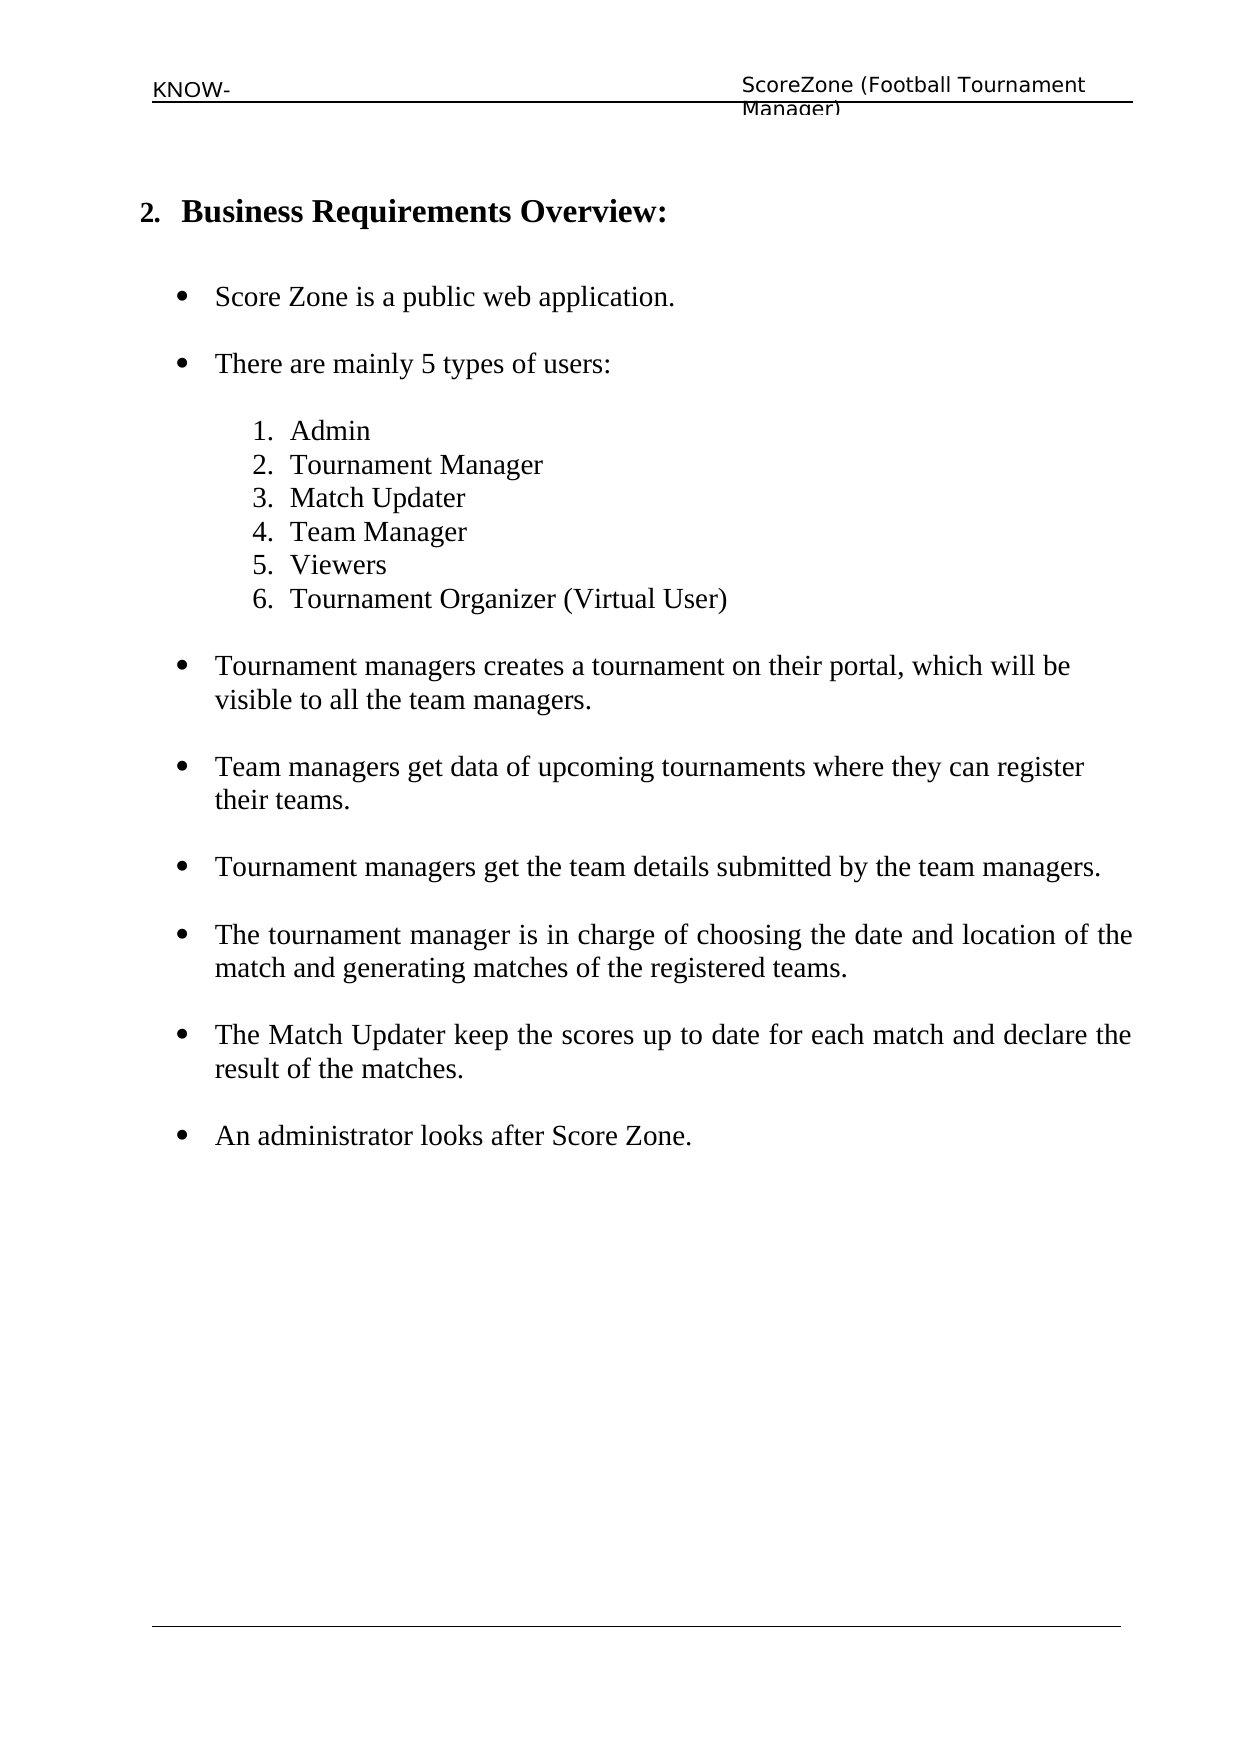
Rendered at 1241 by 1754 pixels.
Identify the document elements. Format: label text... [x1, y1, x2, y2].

list Team Manager [252, 514, 1134, 547]
list Admin [252, 413, 1134, 447]
list There are mainly 5 types of users: [177, 346, 1134, 380]
list Tournament managers get the team details submitted by the team managers. [177, 849, 1134, 883]
list The Match Updater keep the scores up to date for each match and declare the result of the matches. [177, 1017, 1134, 1085]
list Match Updater [252, 480, 1134, 514]
list Score Zone is a public web application. [177, 279, 1134, 313]
list Tournament managers creates a tournament on their portal, which will be visible to all the team managers. [177, 648, 1134, 715]
list The tournament manager is in charge of choosing the date and location of the match and generating matches of the registered teams. [177, 917, 1134, 984]
list Business Requirements Overview: [139, 191, 1134, 229]
list Team managers get data of upcoming tournaments where they can register their teams. [177, 749, 1134, 816]
list Viewers [252, 547, 1134, 581]
list Tournament Organizer (Virtual User) [252, 581, 1134, 614]
list Tournament Manager [252, 447, 1134, 480]
list An administrator looks after Score Zone. [177, 1118, 1134, 1152]
